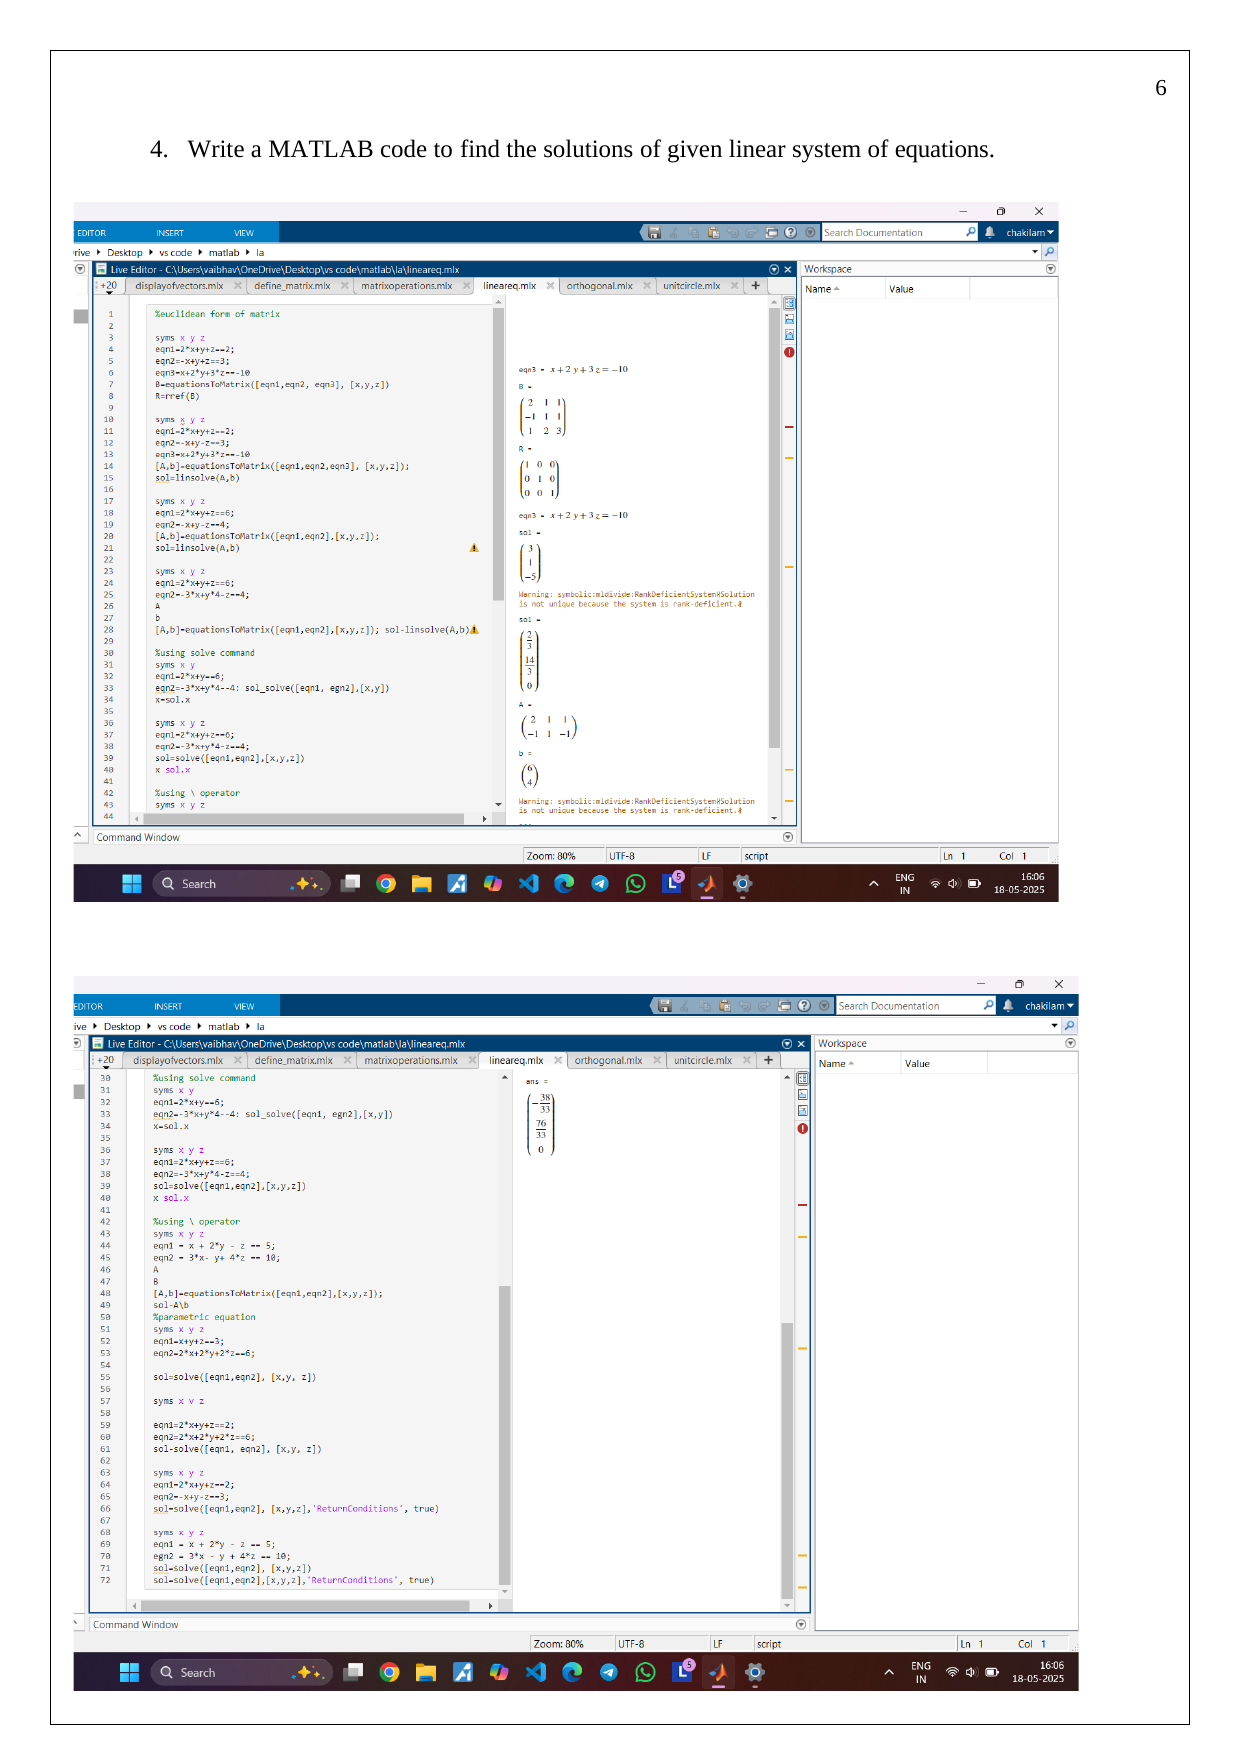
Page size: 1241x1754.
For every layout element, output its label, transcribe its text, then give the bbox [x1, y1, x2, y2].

picture [73, 976, 1079, 1691]
list Write a MATLAB code to find the solutions of given linear system of equations. [150, 134, 1166, 163]
picture [73, 202, 1059, 902]
